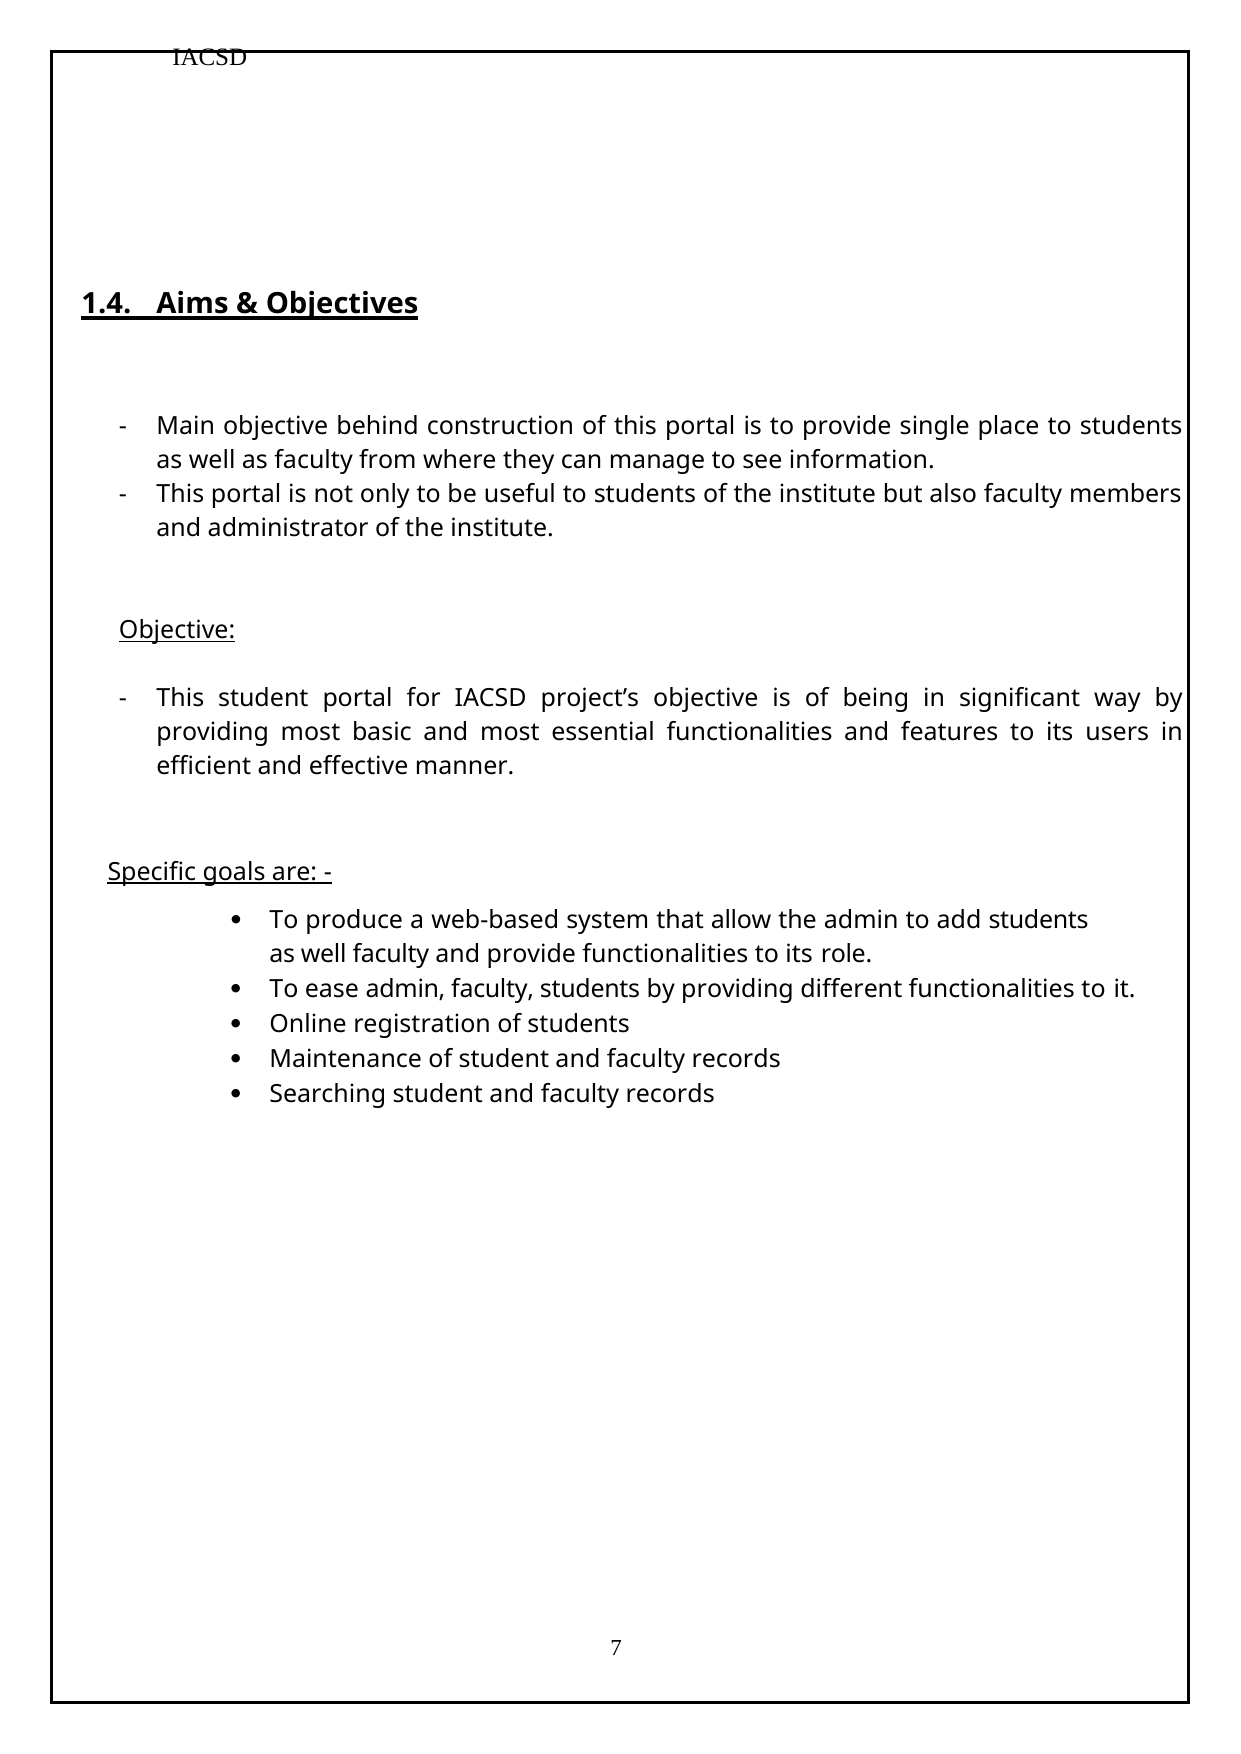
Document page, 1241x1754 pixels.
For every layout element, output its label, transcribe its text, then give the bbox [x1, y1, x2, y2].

list Main objective behind construction of this portal is to provide single place to students as well as faculty from where they can manage to see information. [119, 407, 1184, 476]
text Objective: [119, 612, 1184, 646]
list To ease admin, faculty, students by providing different functionalities to it. [231, 971, 1184, 1005]
list This portal is not only to be useful to students of the institute but also faculty members and administrator of the institute. [119, 476, 1184, 544]
list Online registration of students [231, 1006, 1184, 1040]
list To produce a web-based system that allow the admin to add students as well faculty and provide functionalities to its role. [232, 902, 1089, 970]
list This student portal for IACSD project’s objective is of being in significant way by providing most basic and most essential functionalities and features to its users in efficient and effective manner. [119, 680, 1184, 782]
subtitle Aims & Objectives [81, 282, 1184, 322]
text Specific goals are: - [81, 853, 1184, 887]
list Searching student and faculty records [231, 1076, 1184, 1110]
list Maintenance of student and faculty records [231, 1041, 1184, 1075]
